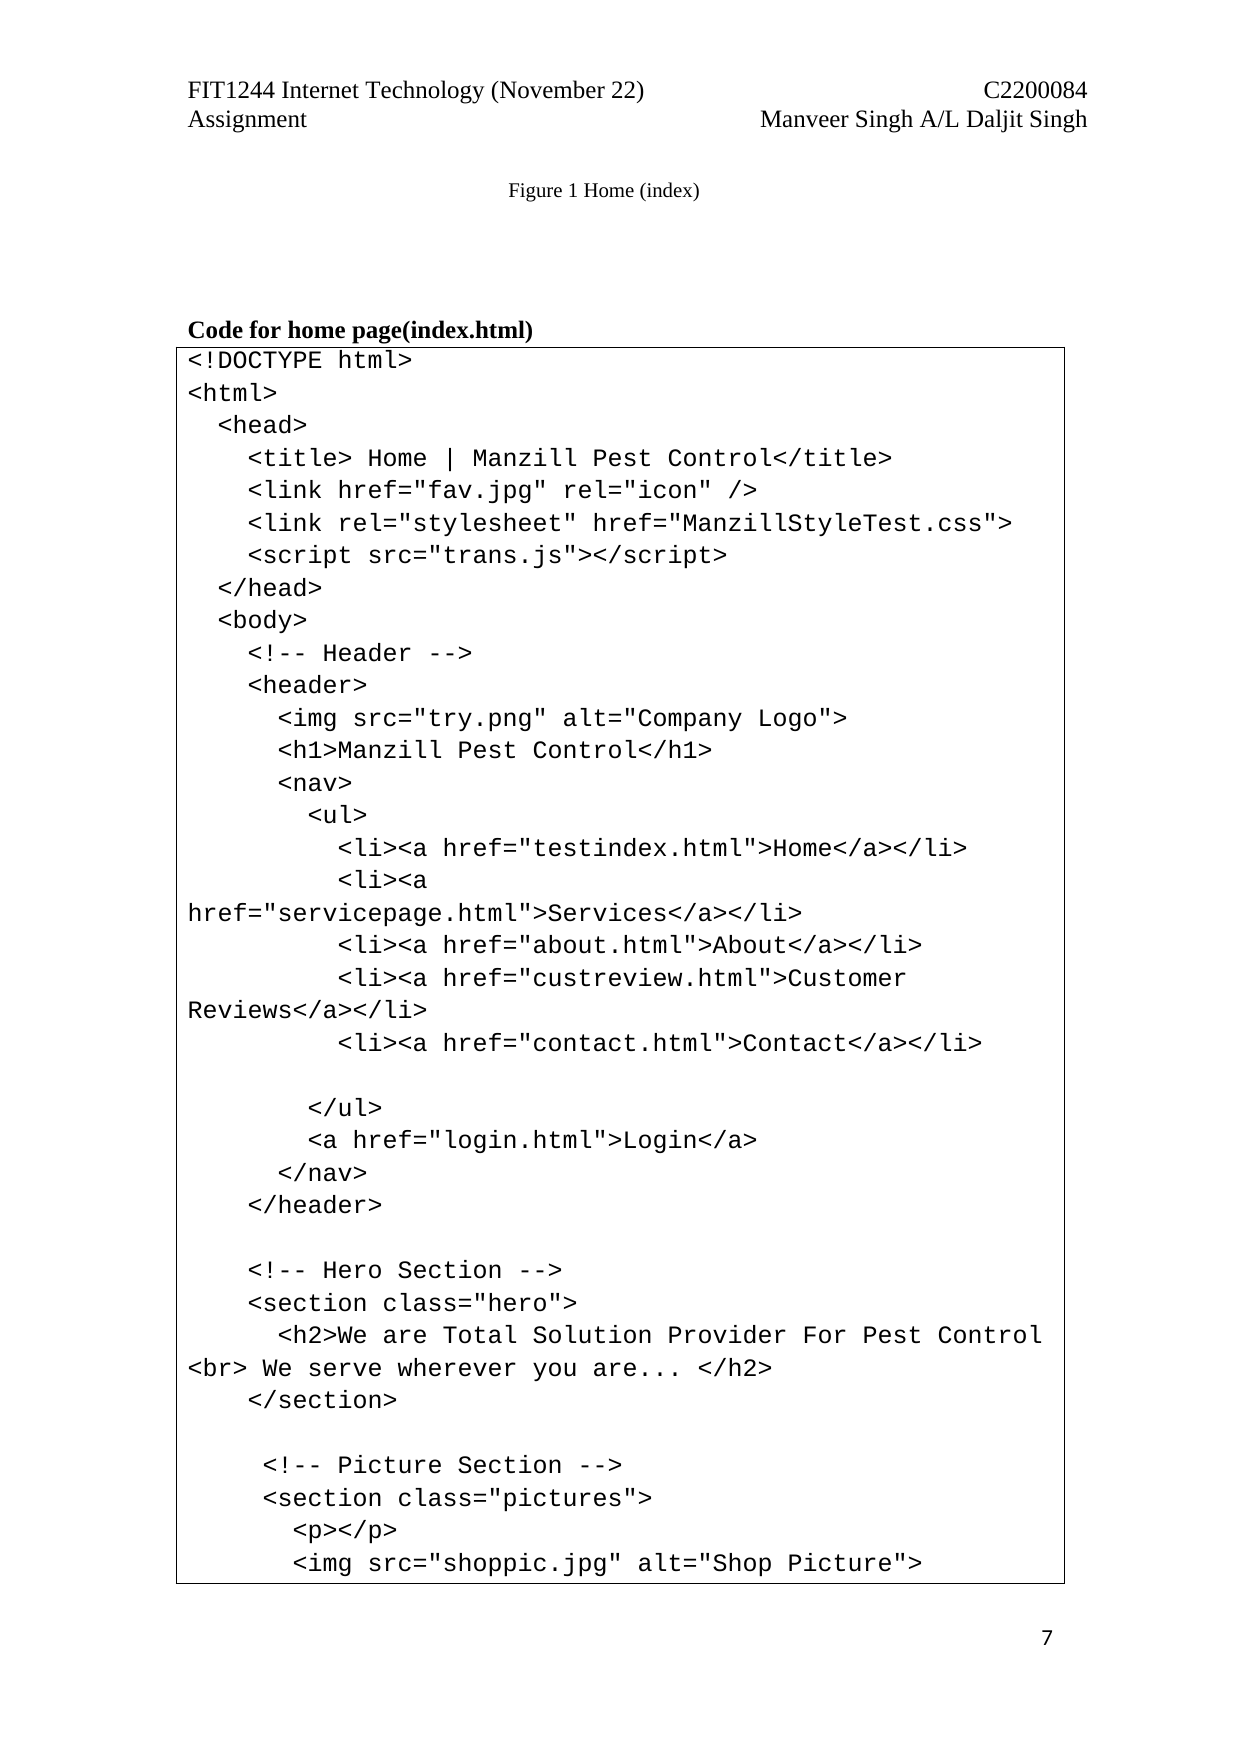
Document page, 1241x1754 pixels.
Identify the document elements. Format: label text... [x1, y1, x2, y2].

subtitle Code for home page(index.html) [187, 316, 1053, 344]
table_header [177, 348, 1064, 1582]
